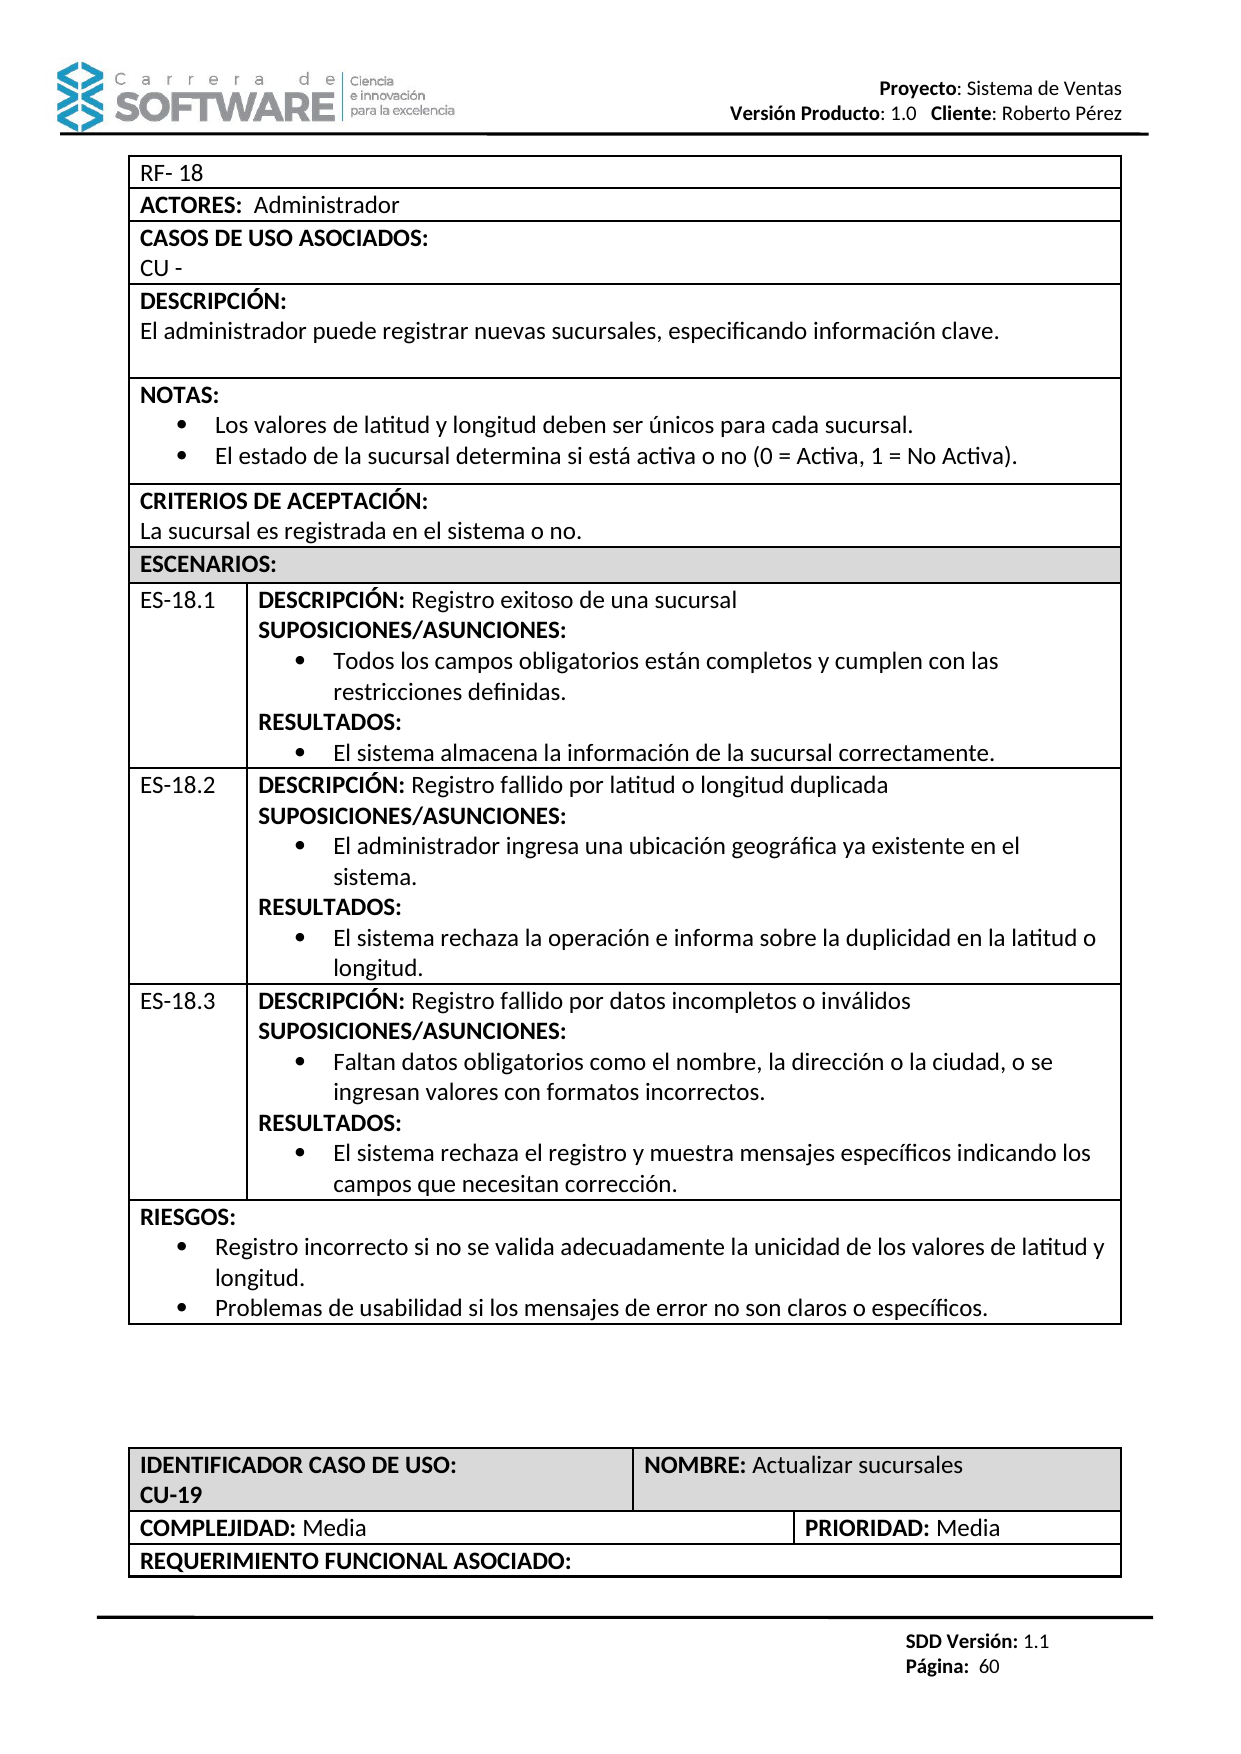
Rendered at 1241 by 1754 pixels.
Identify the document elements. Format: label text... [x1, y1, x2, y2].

table_cell DESCRIPCIÓN: El administrador puede registrar nuevas sucursales, especificando información clave. [130, 285, 1120, 377]
picture [46, 46, 461, 154]
table_cell COMPLEJIDAD: Media [130, 1512, 793, 1543]
table_cell ESCENARIOS: [130, 548, 1120, 582]
table_cell CRITERIOS DE ACEPTACIÓN: La sucursal es registrada en el sistema o no. [130, 485, 1120, 546]
table_cell PRIORIDAD: Media [795, 1512, 1120, 1543]
table_cell DESCRIPCIÓN: Registro fallido por latitud o longitud duplicada SUPOSICIONES/ASUNCIONES: El administrador ingresa una ubicación geográfica ya existente en el sistema. RESULTADOS: El sistema rechaza la operación e informa sobre la duplicidad en la latitud o longitud. [248, 769, 1120, 983]
table_cell DESCRIPCIÓN: Registro fallido por datos incompletos o inválidos SUPOSICIONES/ASUNCIONES: Faltan datos obligatorios como el nombre, la dirección o la ciudad, o se ingresan valores con formatos incorrectos. RESULTADOS: El sistema rechaza el registro y muestra mensajes específicos indicando los campos que necesitan corrección. [248, 985, 1120, 1199]
table_cell NOTAS: Los valores de latitud y longitud deben ser únicos para cada sucursal. El estado de la sucursal determina si está activa o no (0 = Activa, 1 = No Activa). [130, 379, 1120, 483]
table_cell ES-18.2 [130, 769, 246, 983]
table_cell DESCRIPCIÓN: Registro exitoso de una sucursal SUPOSICIONES/ASUNCIONES: Todos los campos obligatorios están completos y cumplen con las restricciones definidas. RESULTADOS: El sistema almacena la información de la sucursal correctamente. [248, 584, 1120, 767]
table_header NOMBRE: Actualizar sucursales [634, 1449, 1120, 1510]
table_cell ACTORES: Administrador [130, 189, 1120, 220]
table_cell RIESGOS: Registro incorrecto si no se valida adecuadamente la unicidad de los valores de latitud y longitud. Problemas de usabilidad si los mensajes de error no son claros o específicos. [130, 1201, 1120, 1323]
table_cell ES-18.3 [130, 985, 246, 1199]
table_header IDENTIFICADOR CASO DE USO: CU-19 [130, 1449, 632, 1510]
table_cell REQUERIMIENTO FUNCIONAL ASOCIADO: RF- 18 [130, 157, 1120, 187]
table_cell ES-18.1 [130, 584, 246, 767]
table_cell CASOS DE USO ASOCIADOS: CU - [130, 222, 1120, 283]
table_cell REQUERIMIENTO FUNCIONAL ASOCIADO: RF- 19 [130, 1545, 1120, 1575]
